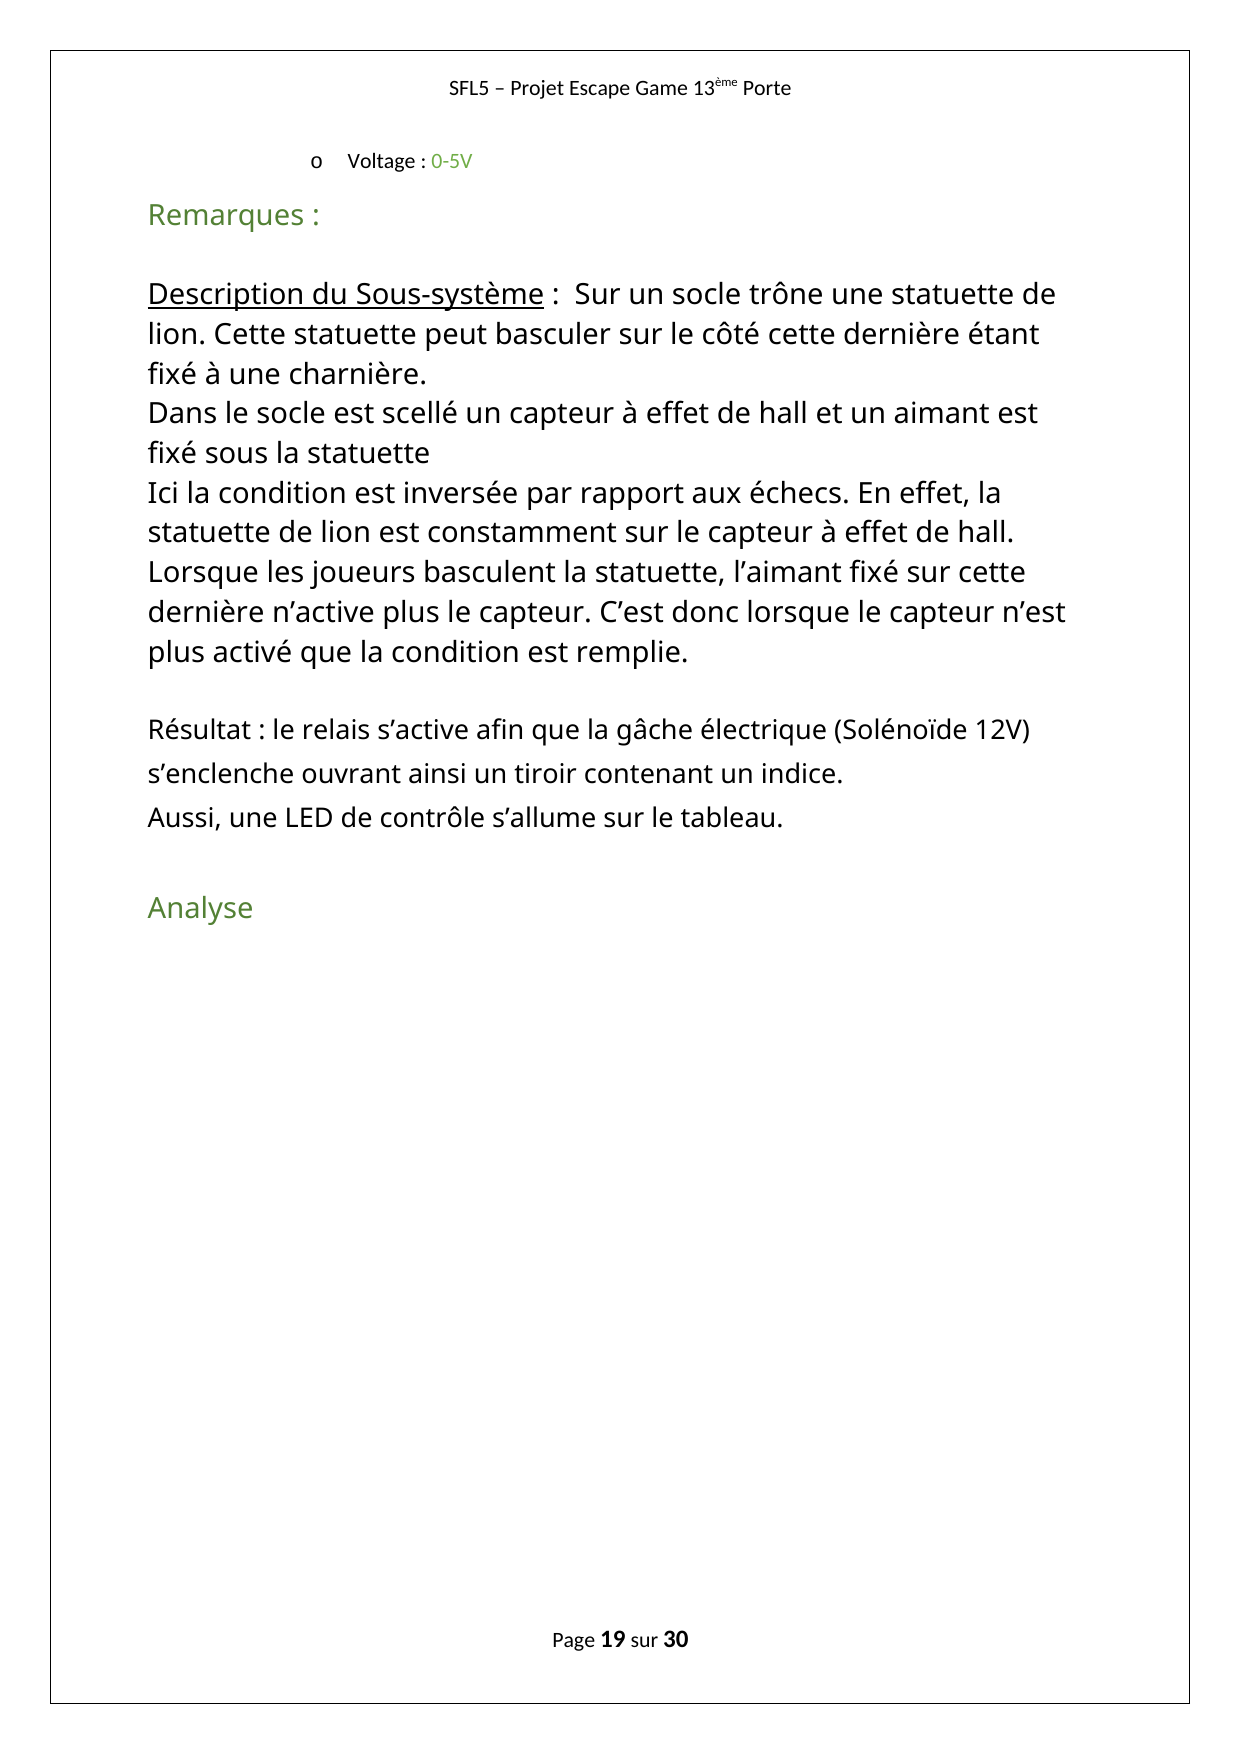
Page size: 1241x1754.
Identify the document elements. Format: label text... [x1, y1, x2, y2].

subtitle Remarques : Description du Sous-système : Sur un socle trône une statuette de lion. Cette statuette peut basculer sur le côté cette dernière étant fixé à une charnière. Dans le socle est scellé un capteur à effet de hall et un aimant est fixé sous la statuette Ici la condition est inversée par rapport aux échecs. En effet, la statuette de lion est constamment sur le capteur à effet de hall. Lorsque les joueurs basculent la statuette, l’aimant fixé sur cette dernière n’active plus le capteur. C’est donc lorsque le capteur n’est plus activé que la condition est remplie. [147, 194, 1093, 710]
list Voltage : 0-5V [310, 148, 1093, 175]
text Résultat : le relais s’active afin que la gâche électrique (Solénoïde 12V) s’enclenche ouvrant ainsi un tiroir contenant un indice. Aussi, une LED de contrôle s’allume sur le tableau. Analyse Diagramme de classe [147, 710, 1093, 927]
